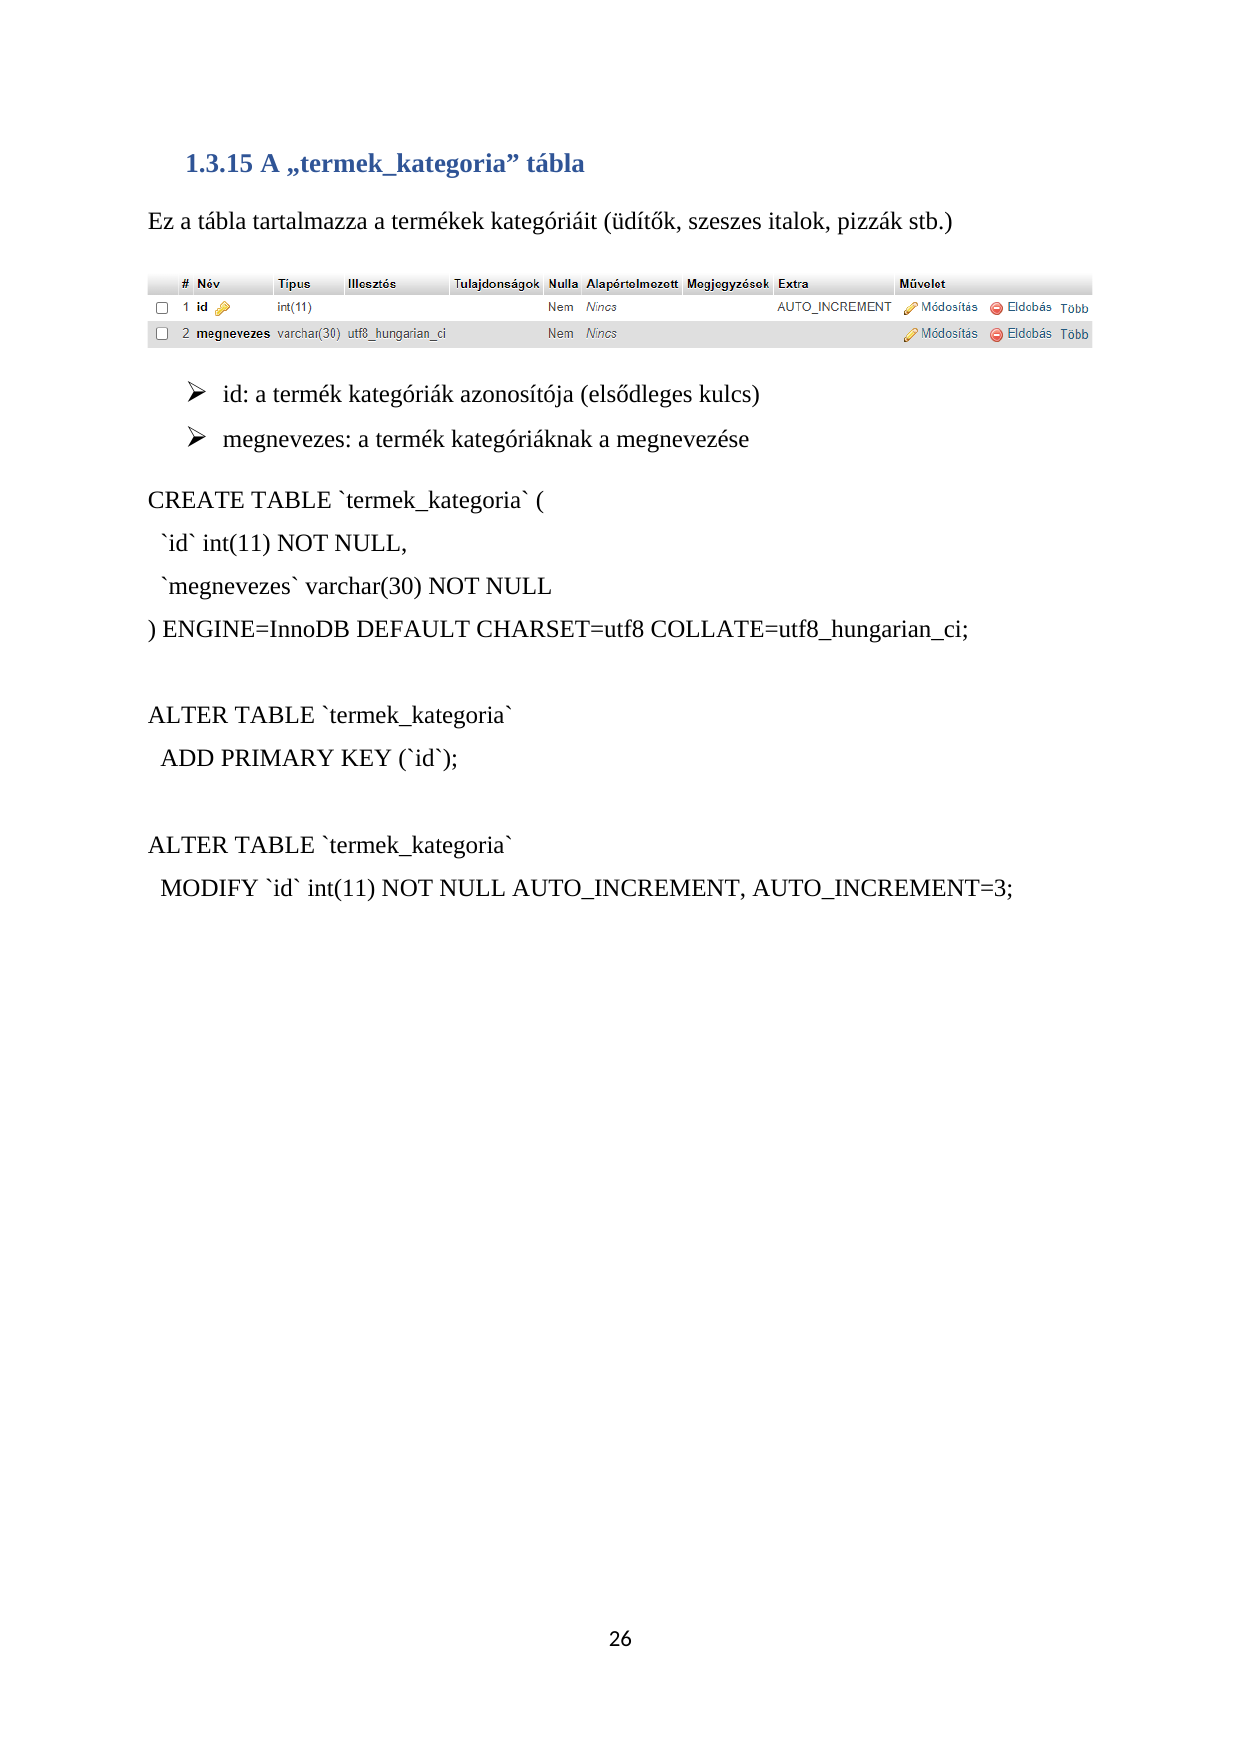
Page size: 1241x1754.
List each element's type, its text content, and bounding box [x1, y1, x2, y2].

list megnevezes: a termék kategóriáknak a megnevezése [185, 424, 1093, 453]
list id: a termék kategóriák azonosítója (elsődleges kulcs) [185, 379, 1093, 409]
text CREATE TABLE `termek_kategoria` ( [148, 485, 1093, 513]
text `id` int(11) NOT NULL, [148, 528, 1093, 557]
picture [147, 266, 1093, 349]
text Ez a tábla tartalmazza a termékek kategóriáit (üdítők, szeszes italok, pizzák stb.) [148, 206, 1093, 235]
text MODIFY `id` int(11) NOT NULL AUTO_INCREMENT, AUTO_INCREMENT=3; [148, 873, 1093, 902]
text ADD PRIMARY KEY (`id`); [148, 743, 1093, 772]
text ) ENGINE=InnoDB DEFAULT CHARSET=utf8 COLLATE=utf8_hungarian_ci; [148, 614, 1093, 643]
text `megnevezes` varchar(30) NOT NULL [148, 571, 1093, 600]
text ALTER TABLE `termek_kategoria` [148, 700, 1093, 729]
text ALTER TABLE `termek_kategoria` [148, 830, 1093, 858]
subtitle A „termek_kategoria” tábla [185, 148, 1093, 179]
